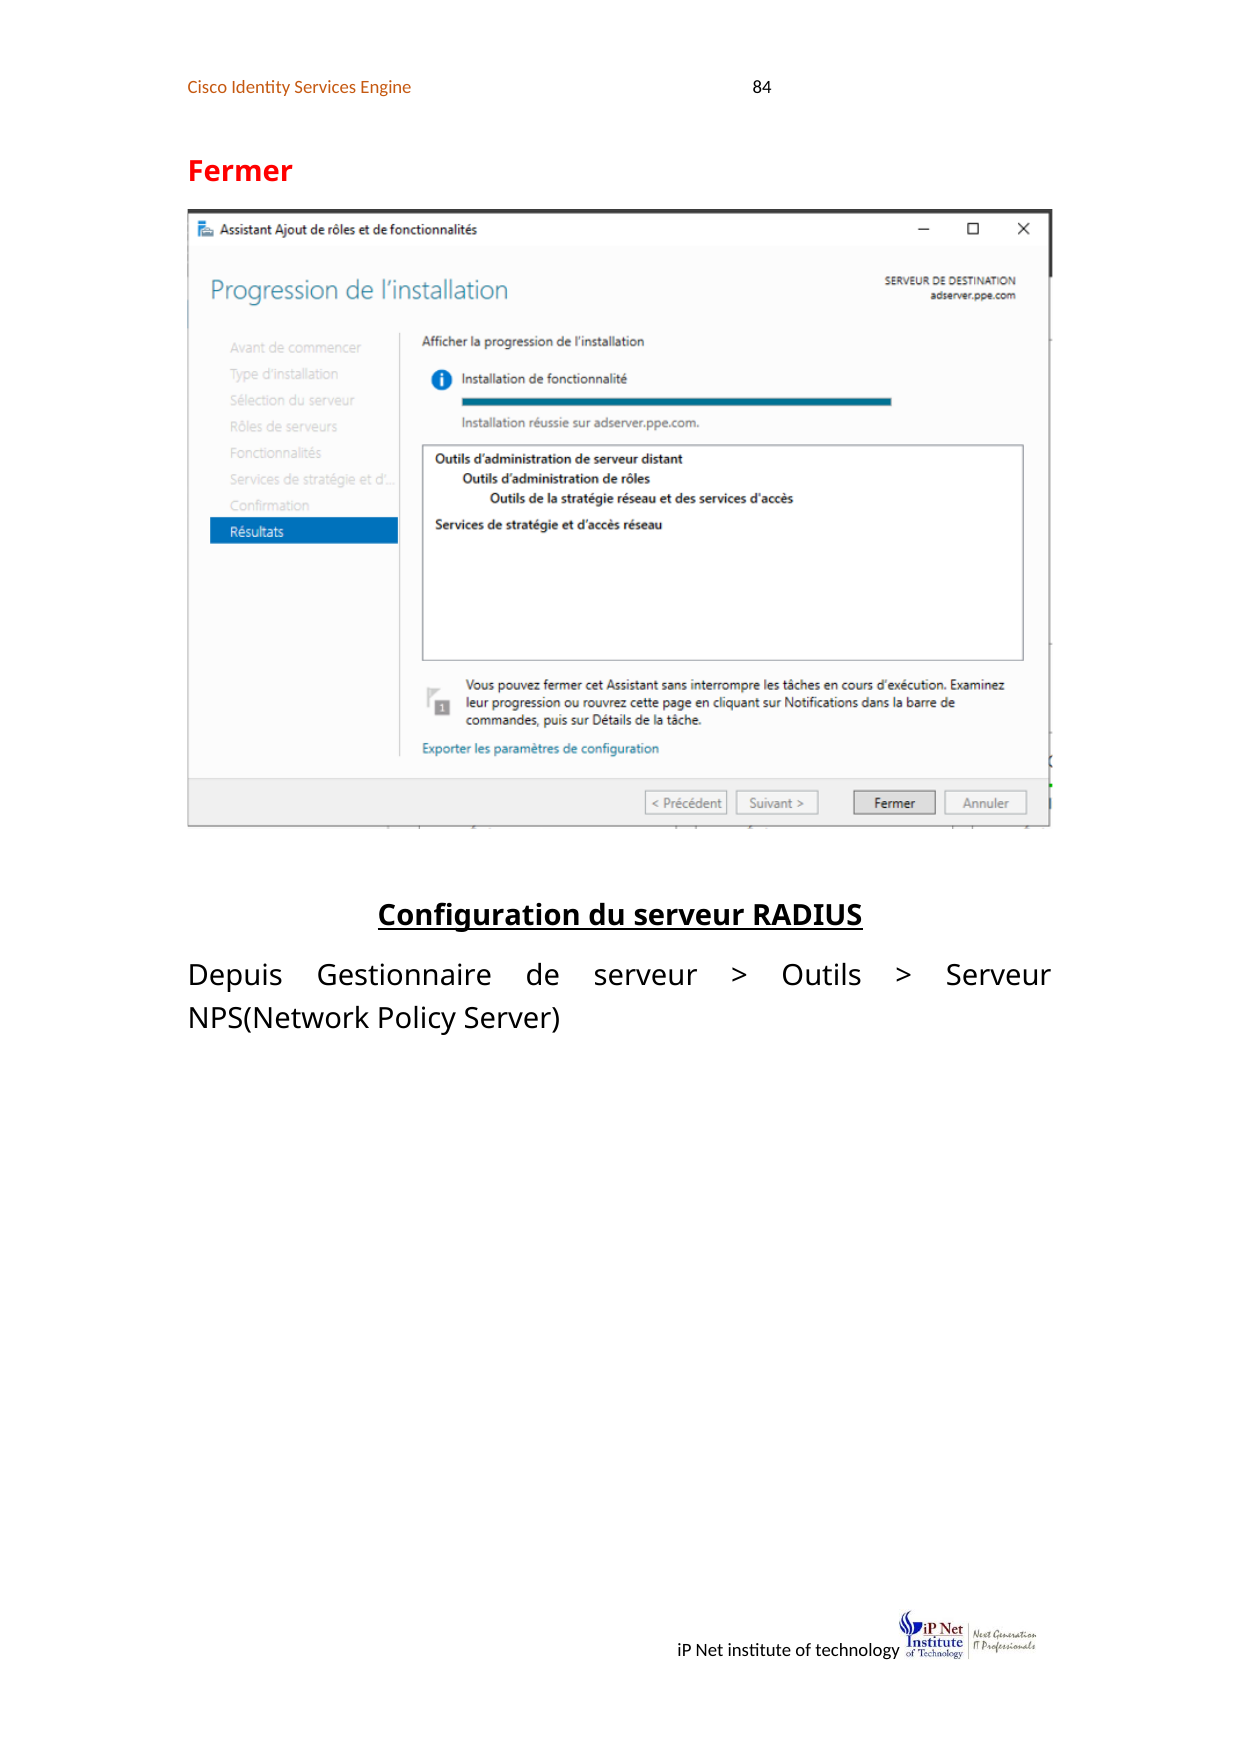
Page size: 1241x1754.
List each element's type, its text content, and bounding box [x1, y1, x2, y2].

list Configuration du serveur RADIUS [187, 895, 1053, 934]
picture [898, 1609, 1037, 1660]
picture [187, 209, 1053, 829]
list Depuis Gestionnaire de serveur > Outils > Serveur NPS(Network Policy Server) [187, 954, 1053, 1037]
list Fermer [187, 150, 1053, 190]
